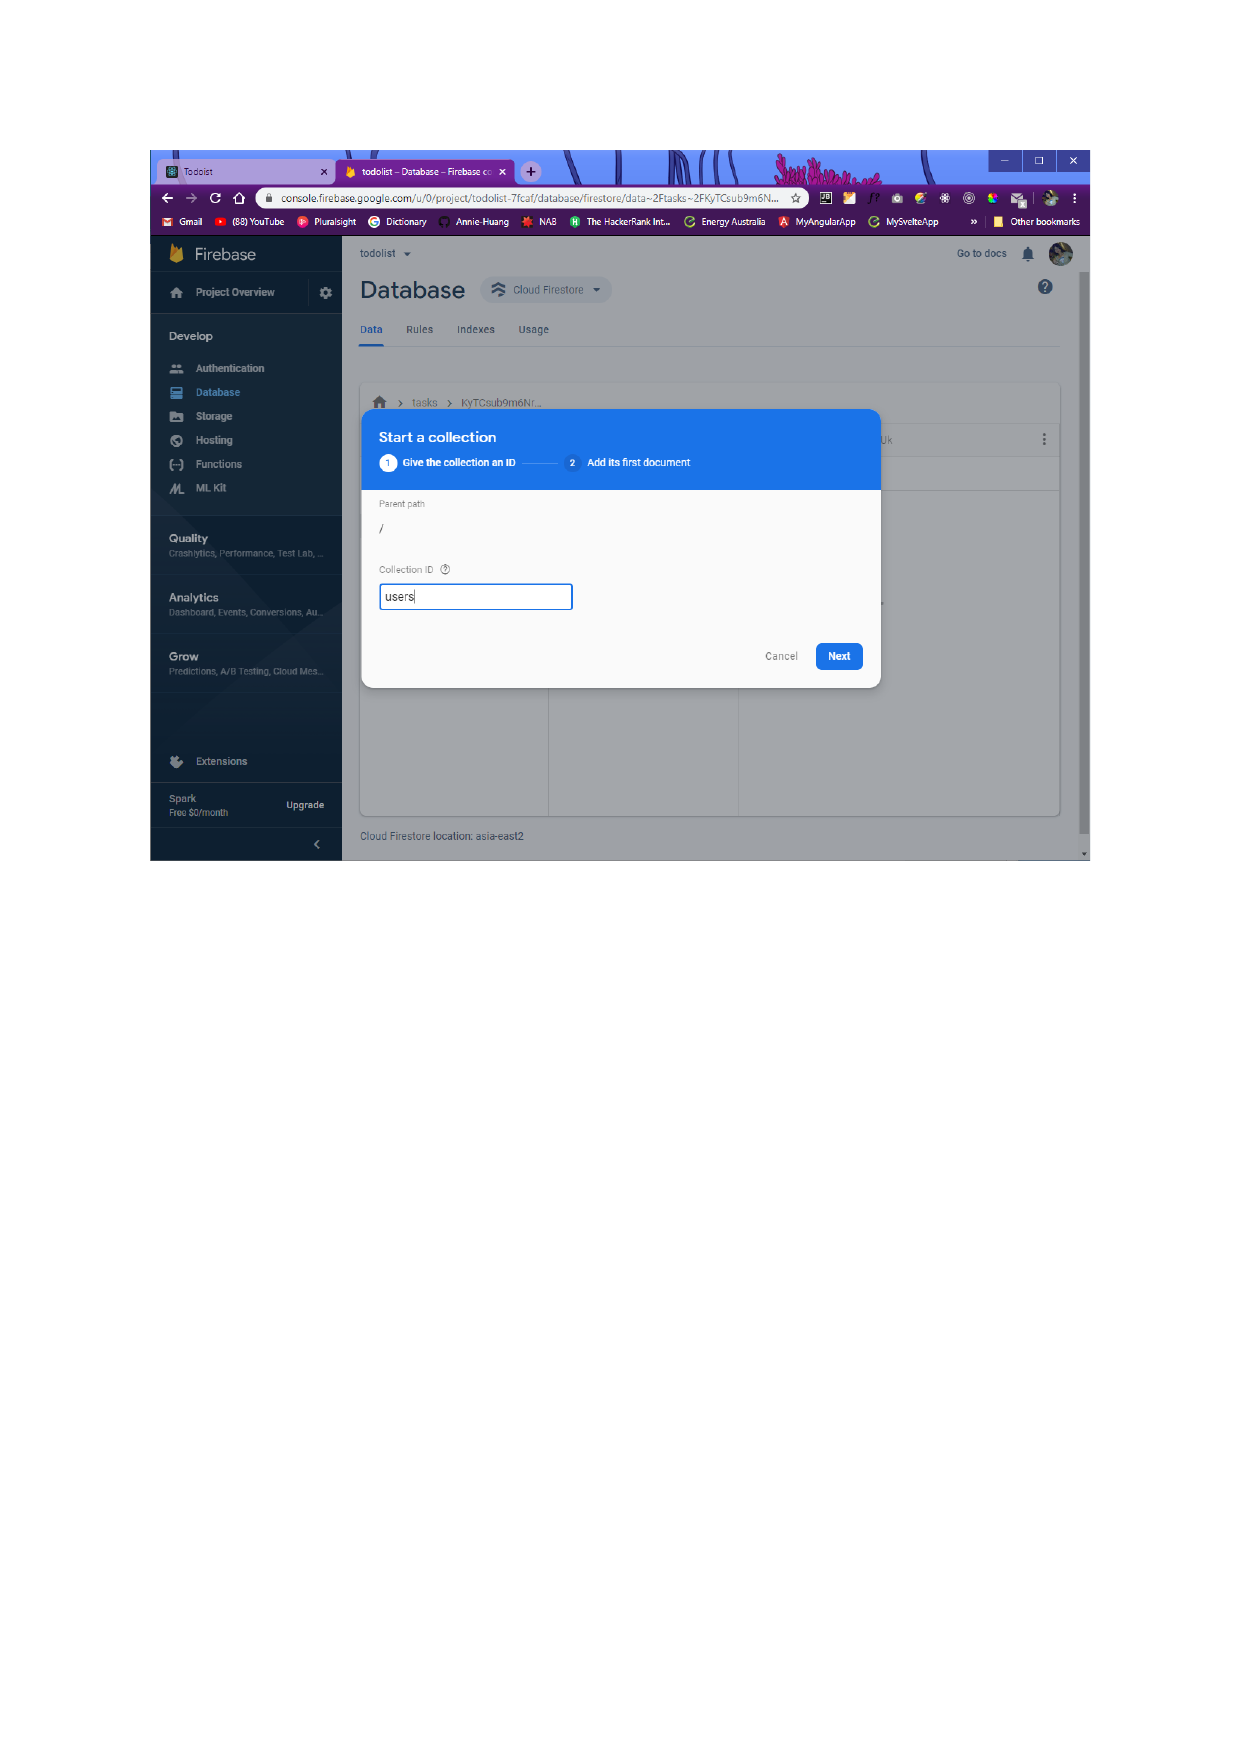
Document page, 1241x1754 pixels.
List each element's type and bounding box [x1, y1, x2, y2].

picture [150, 150, 1091, 861]
